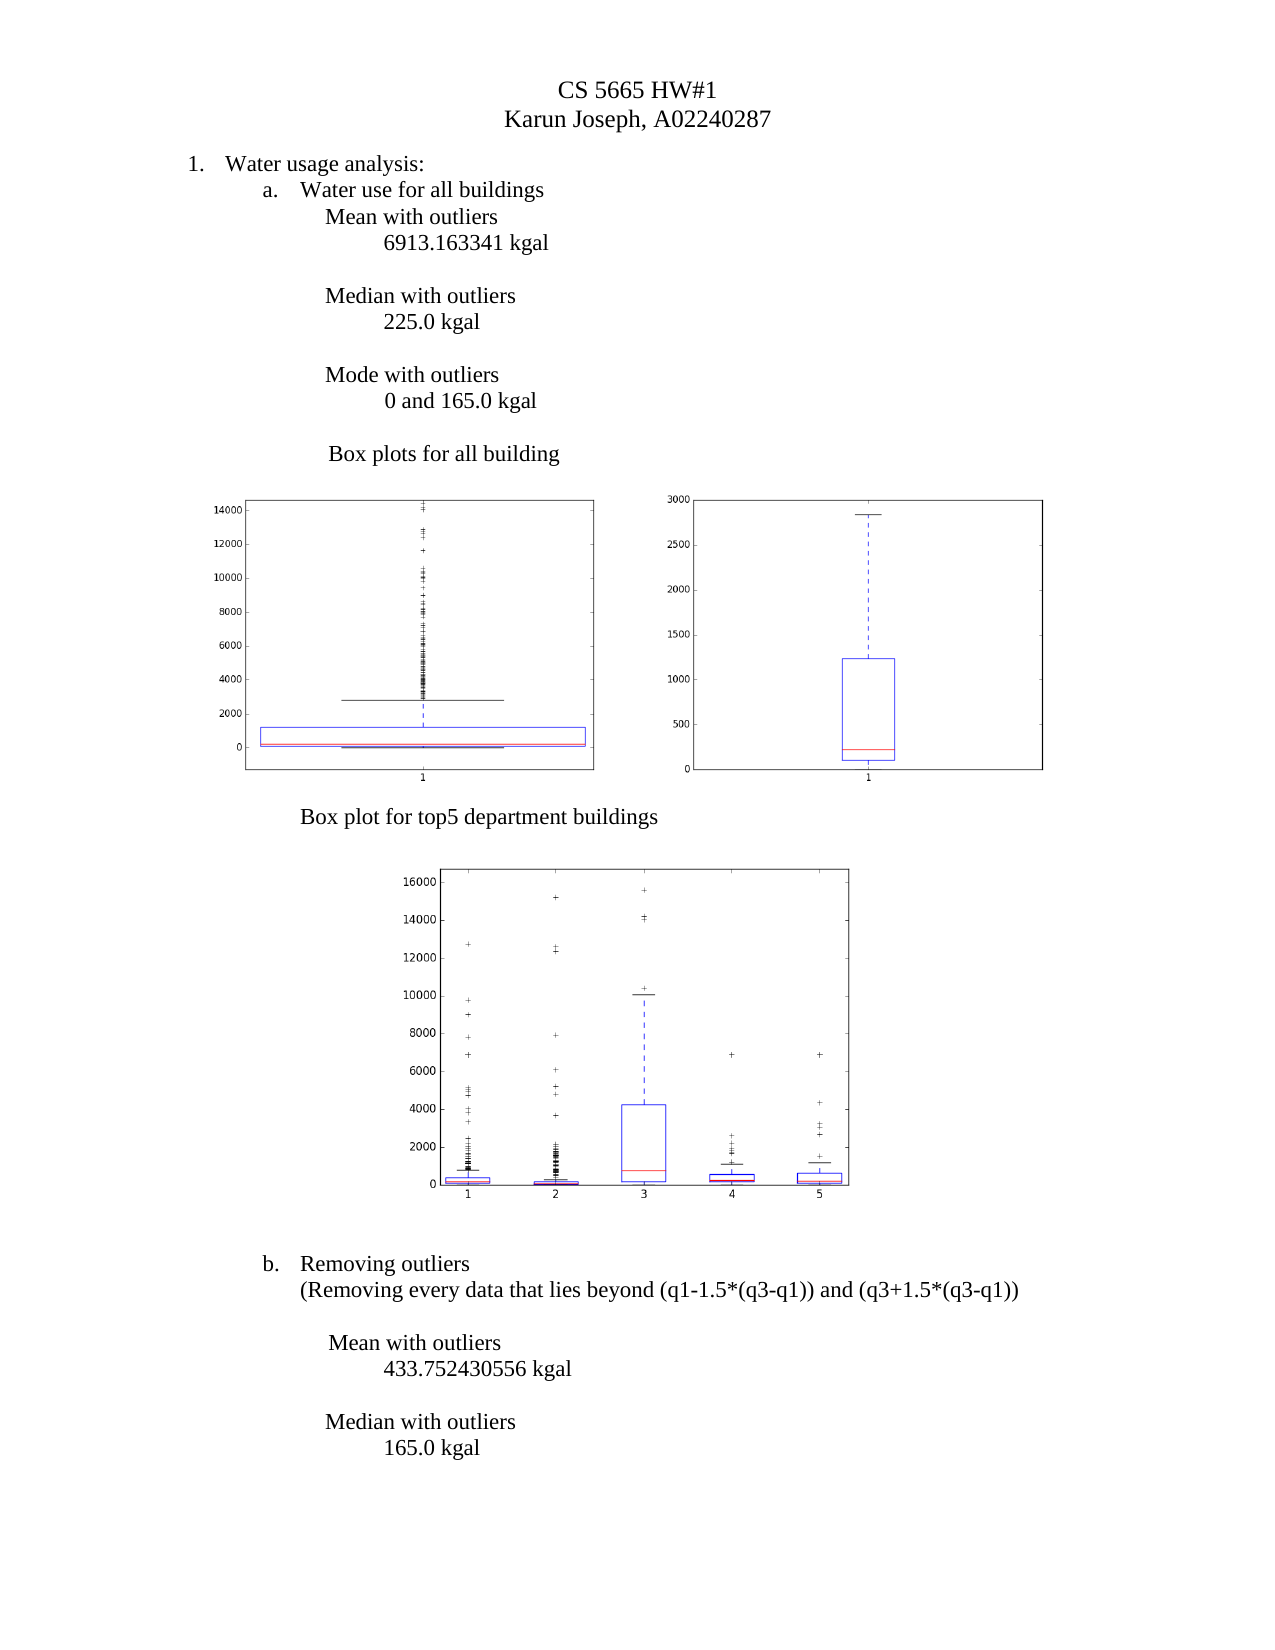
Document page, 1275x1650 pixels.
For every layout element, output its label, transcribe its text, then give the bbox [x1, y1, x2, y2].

list Removing outliers [262, 1250, 1125, 1276]
text 6913.163341 kgal [150, 229, 1125, 255]
text Median with outliers [150, 1408, 1125, 1434]
list Water usage analysis: [187, 150, 1125, 176]
text Mean with outliers [150, 1329, 1125, 1355]
text (Removing every data that lies beyond (q1-1.5*(q3-q1)) and (q3+1.5*(q3-q1)) [225, 1276, 1125, 1302]
list Water use for all buildings [262, 176, 1125, 203]
text Mode with outliers [150, 361, 1125, 387]
text Box plot for top5 department buildings [150, 803, 1125, 829]
text Box plots for all building [328, 440, 1125, 466]
text Mean with outliers [150, 203, 1125, 229]
text 165.0 kgal [150, 1434, 1125, 1461]
text 433.752430556 kgal [150, 1355, 1125, 1381]
text Median with outliers [150, 282, 1125, 308]
picture [374, 829, 901, 1224]
text 225.0 kgal [150, 308, 1125, 334]
picture [189, 466, 1087, 803]
text 0 and 165.0 kgal [300, 387, 1125, 413]
